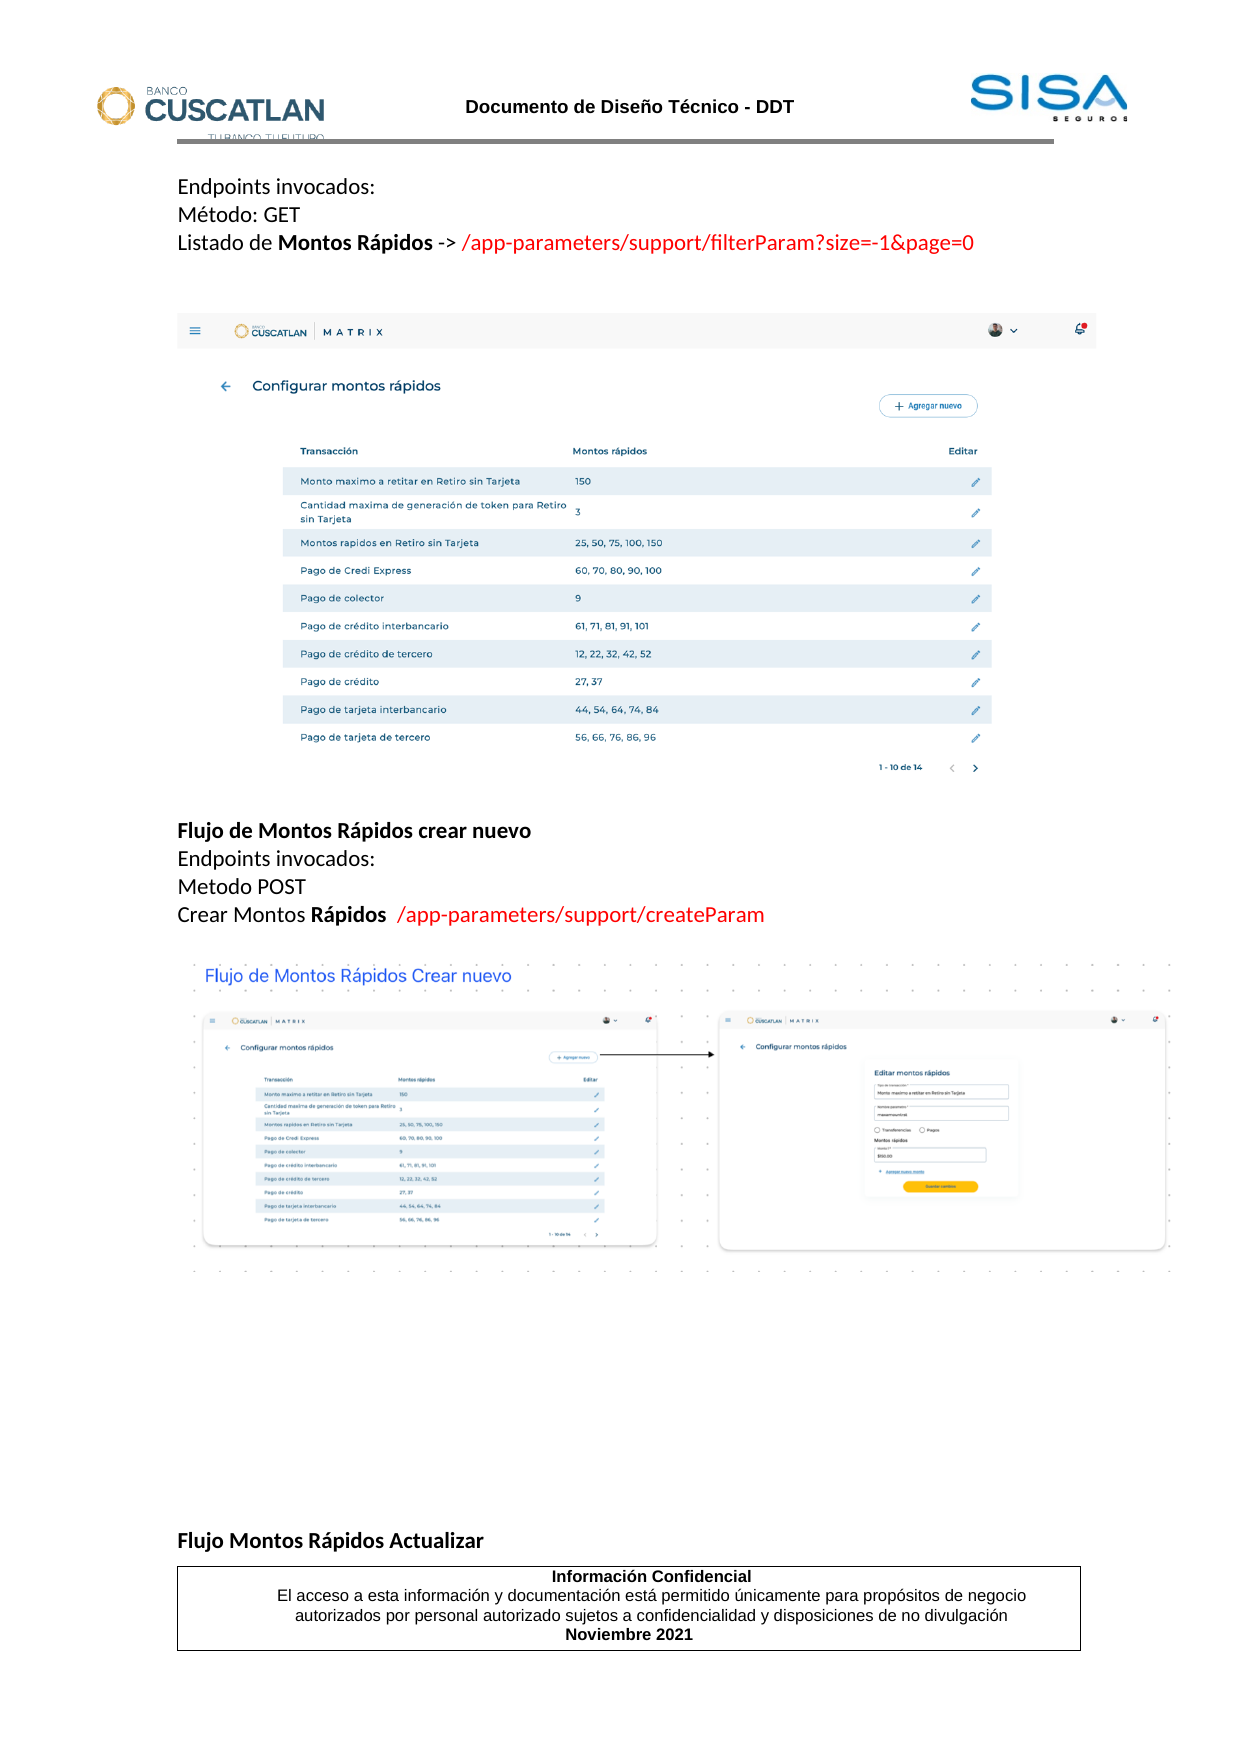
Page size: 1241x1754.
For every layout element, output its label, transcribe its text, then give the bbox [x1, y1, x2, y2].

picture [177, 957, 1185, 1272]
text Listado de Montos Rápidos -> /app-parameters/support/filterParam?size=-1&page=0 [177, 228, 1063, 257]
text Metodo POST [177, 872, 1063, 900]
text Endpoints invocados: [177, 172, 1063, 201]
picture [970, 73, 1128, 122]
text Flujo Montos Rápidos Actualizar [177, 1526, 1063, 1554]
text Método: GET [177, 201, 1063, 228]
text Endpoints invocados: [177, 844, 1063, 872]
text Crear Montos Rápidos /app-parameters/support/createParam [177, 900, 1063, 928]
text Flujo de Montos Rápidos crear nuevo [177, 816, 1063, 844]
picture [85, 73, 336, 150]
picture [177, 313, 1097, 789]
